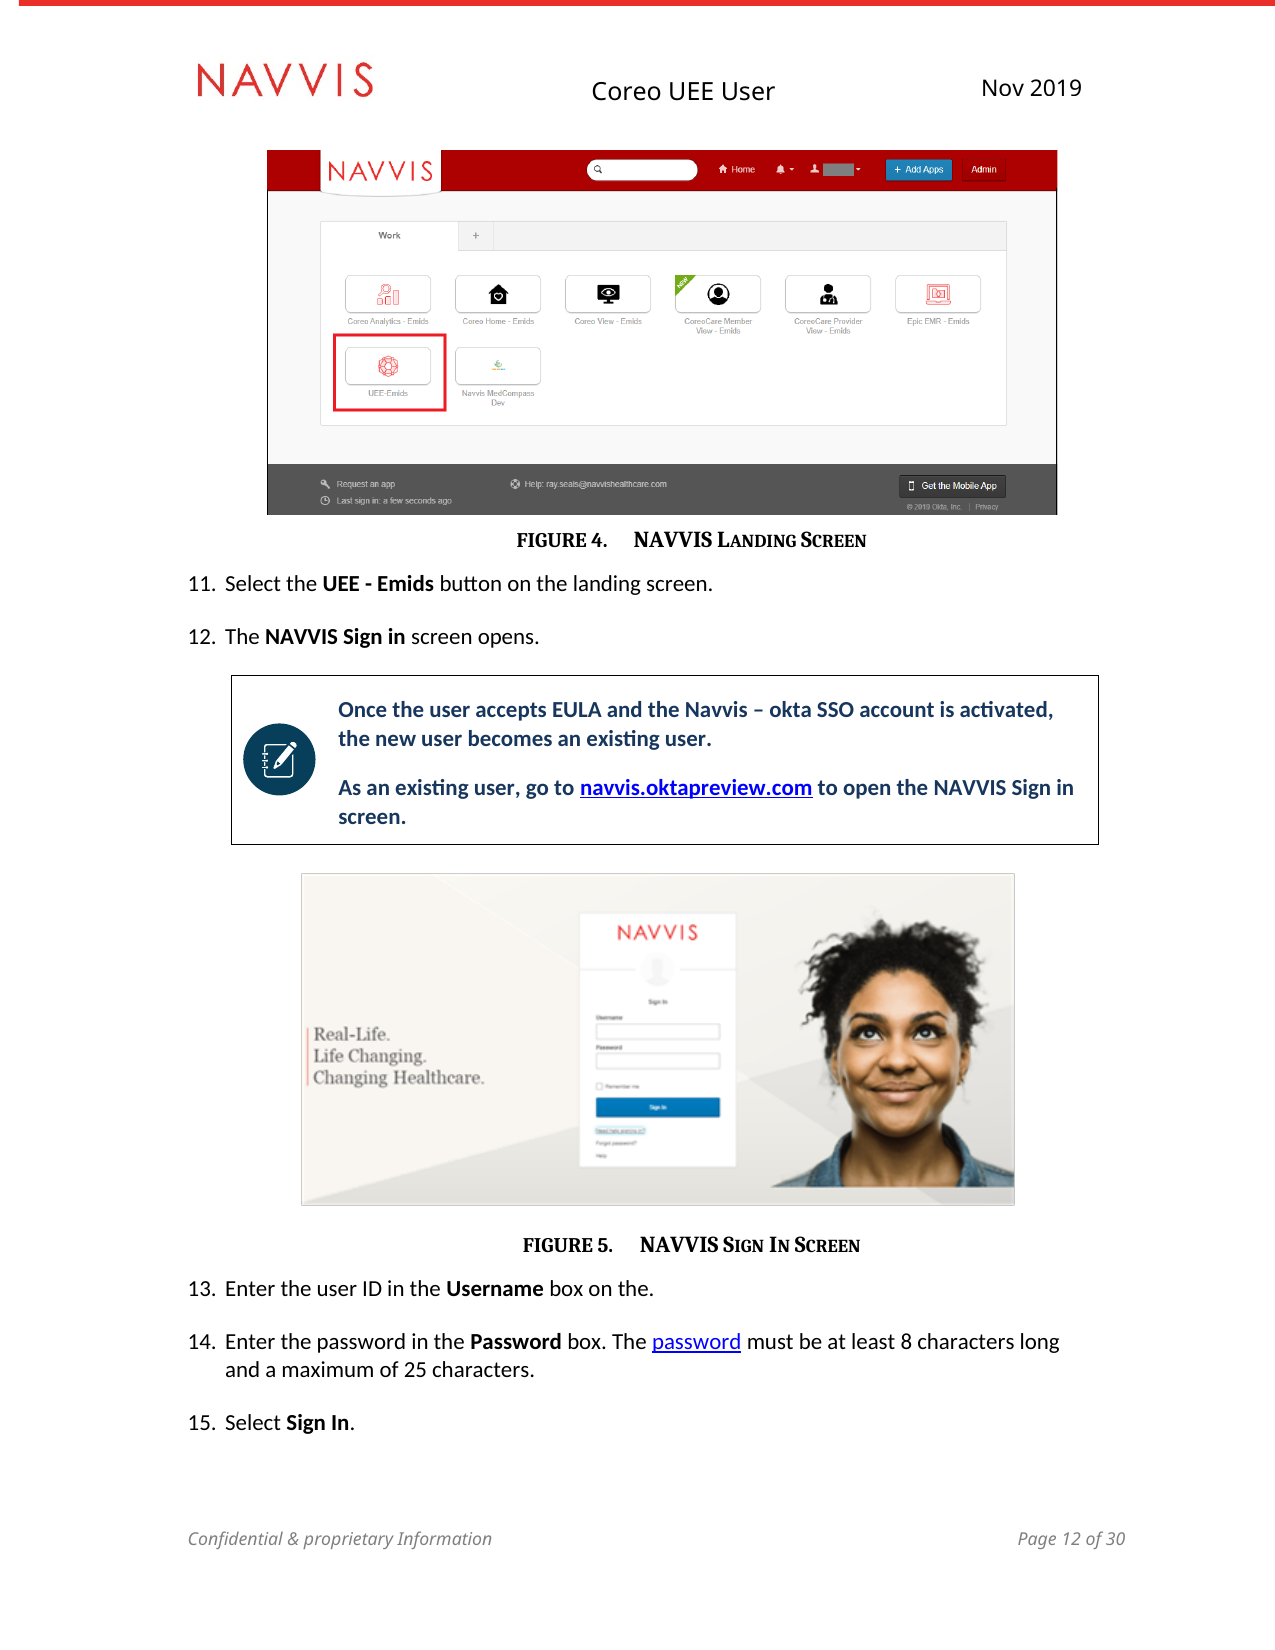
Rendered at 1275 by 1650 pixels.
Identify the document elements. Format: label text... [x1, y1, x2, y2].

table_header [232, 676, 327, 844]
list Select the UEE - Emids button on the landing screen. [187, 569, 1087, 597]
picture [300, 872, 1016, 1207]
text NAVVIS Sign In Screen [296, 1231, 1087, 1258]
list Enter the user ID in the Username box on the. [187, 1274, 1087, 1302]
table_header Once the user accepts EULA and the Navvis – okta SSO account is activated, the new user becomes an existing user. As an existing user, go to navvis.oktapreview.com to open the NAVVIS Sign in screen. [327, 676, 1098, 844]
list Enter the password in the Password box. The password must be at least 8 characters long and a maximum of 25 characters. [187, 1327, 1087, 1383]
text NAVVIS Landing Screen [296, 527, 1087, 553]
picture [187, 55, 383, 104]
picture [267, 150, 1058, 515]
list The NAVVIS Sign in screen opens. [187, 622, 1087, 650]
list Select Sign In. [187, 1408, 1087, 1436]
